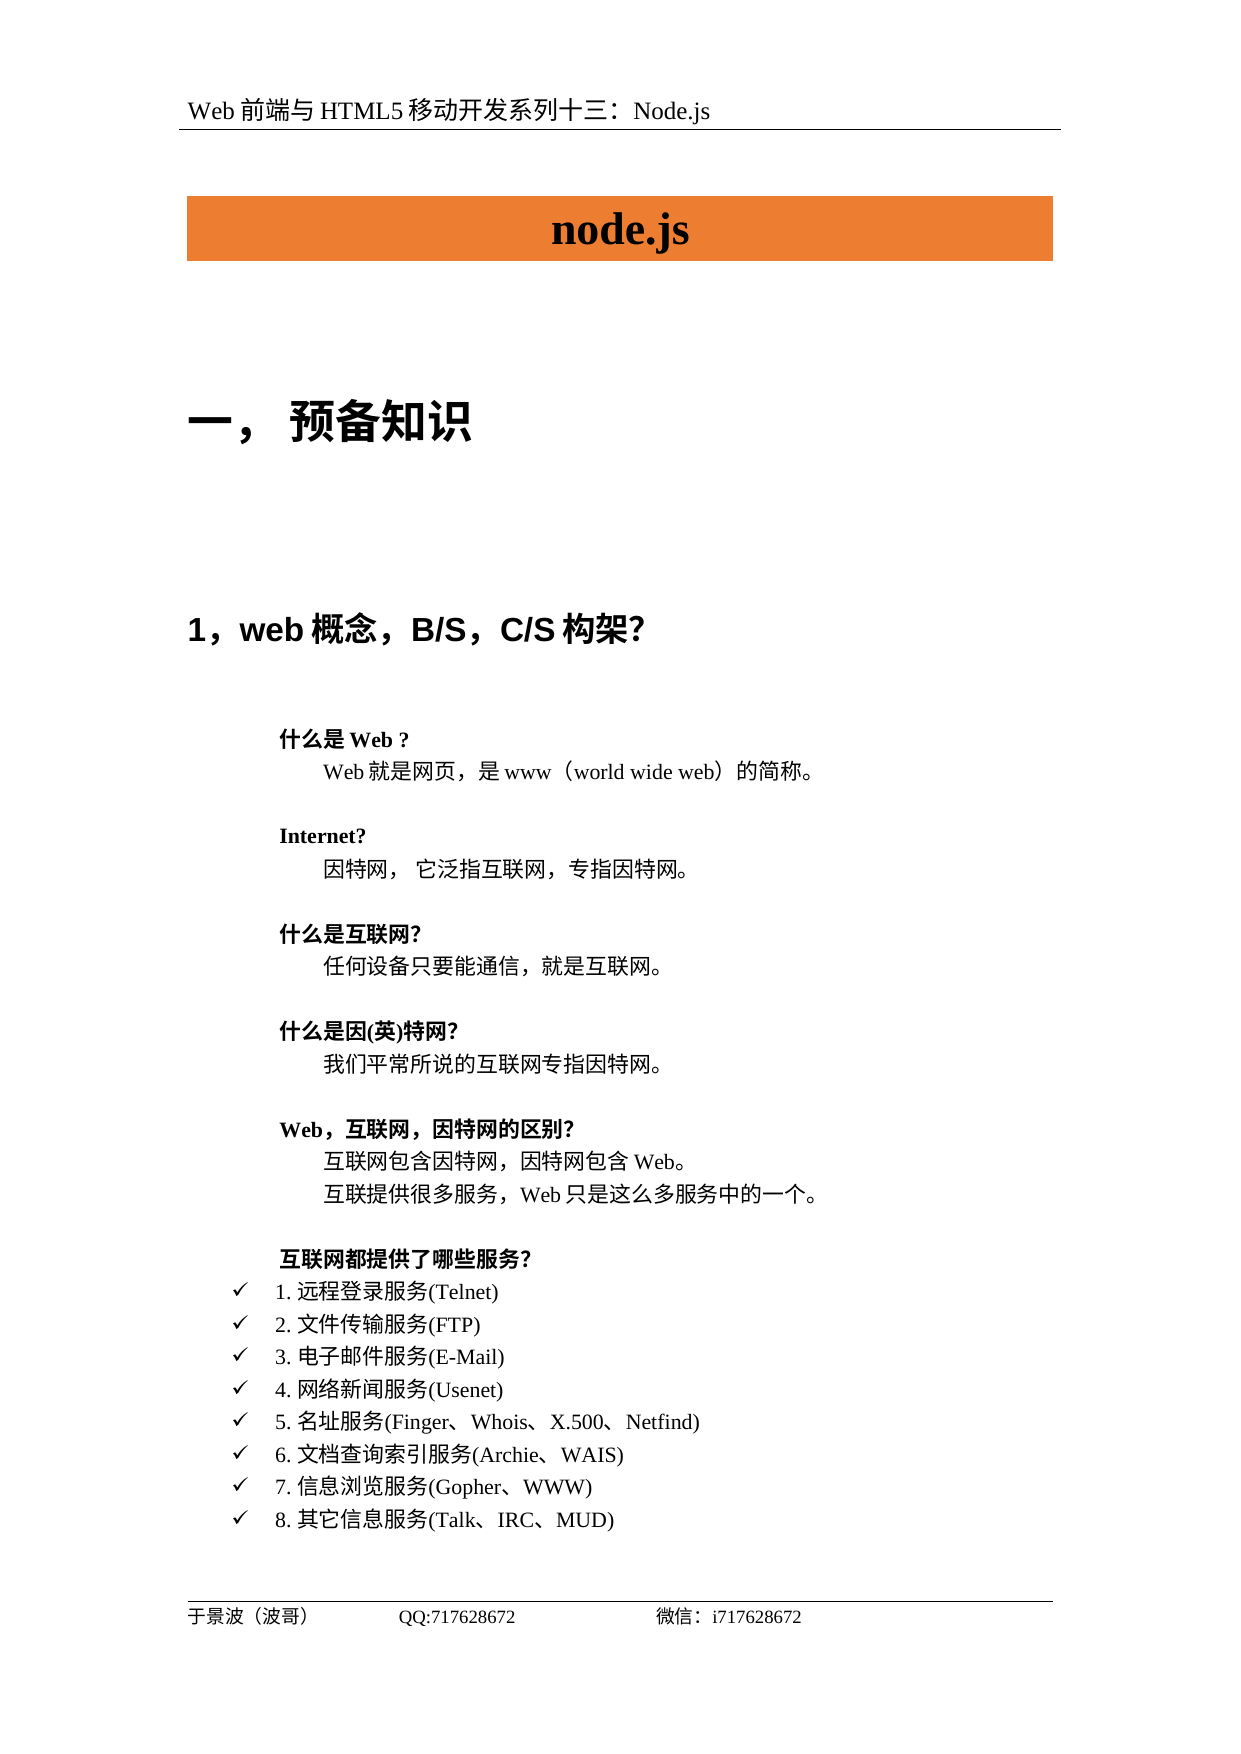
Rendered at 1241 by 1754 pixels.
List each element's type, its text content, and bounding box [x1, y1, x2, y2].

subtitle 1，web概念，B/S，C/S构架？ [187, 595, 1053, 660]
list 8. 其它信息服务(Talk、IRC、MUD) [231, 1501, 1053, 1534]
text 什么是因(英)特网？ [187, 1014, 1053, 1046]
text 我们平常所说的互联网专指因特网。 [231, 1046, 1053, 1079]
list 1. 远程登录服务(Telnet) [231, 1274, 1053, 1306]
text 互联网包含因特网，因特网包含Web。 [231, 1144, 1053, 1176]
text 任何设备只要能通信，就是互联网。 [231, 949, 1053, 981]
subtitle node.js [187, 196, 1053, 261]
text 什么是互联网？ [187, 916, 1053, 949]
text Internet? [187, 819, 1053, 851]
text 互联提供很多服务，Web只是这么多服务中的一个。 [231, 1176, 1053, 1209]
list 4. 网络新闻服务(Usenet) [231, 1371, 1053, 1404]
text 因特网， 它泛指互联网，专指因特网。 [231, 851, 1053, 884]
subtitle 一， 预备知识 [187, 370, 1053, 467]
list 6. 文档查询索引服务(Archie、WAIS) [231, 1436, 1053, 1469]
list 2. 文件传输服务(FTP) [231, 1306, 1053, 1339]
text Web就是网页，是www（world wide web）的简称。 [231, 754, 1053, 786]
text Web，互联网，因特网的区别？ [187, 1111, 1053, 1144]
text 互联网都提供了哪些服务？ [187, 1241, 1053, 1274]
list 7. 信息浏览服务(Gopher、WWW) [231, 1469, 1053, 1501]
text 什么是Web ? [187, 721, 1053, 754]
list 3. 电子邮件服务(E-Mail) [231, 1339, 1053, 1371]
list 5. 名址服务(Finger、Whois、X.500、Netfind) [231, 1404, 1053, 1436]
